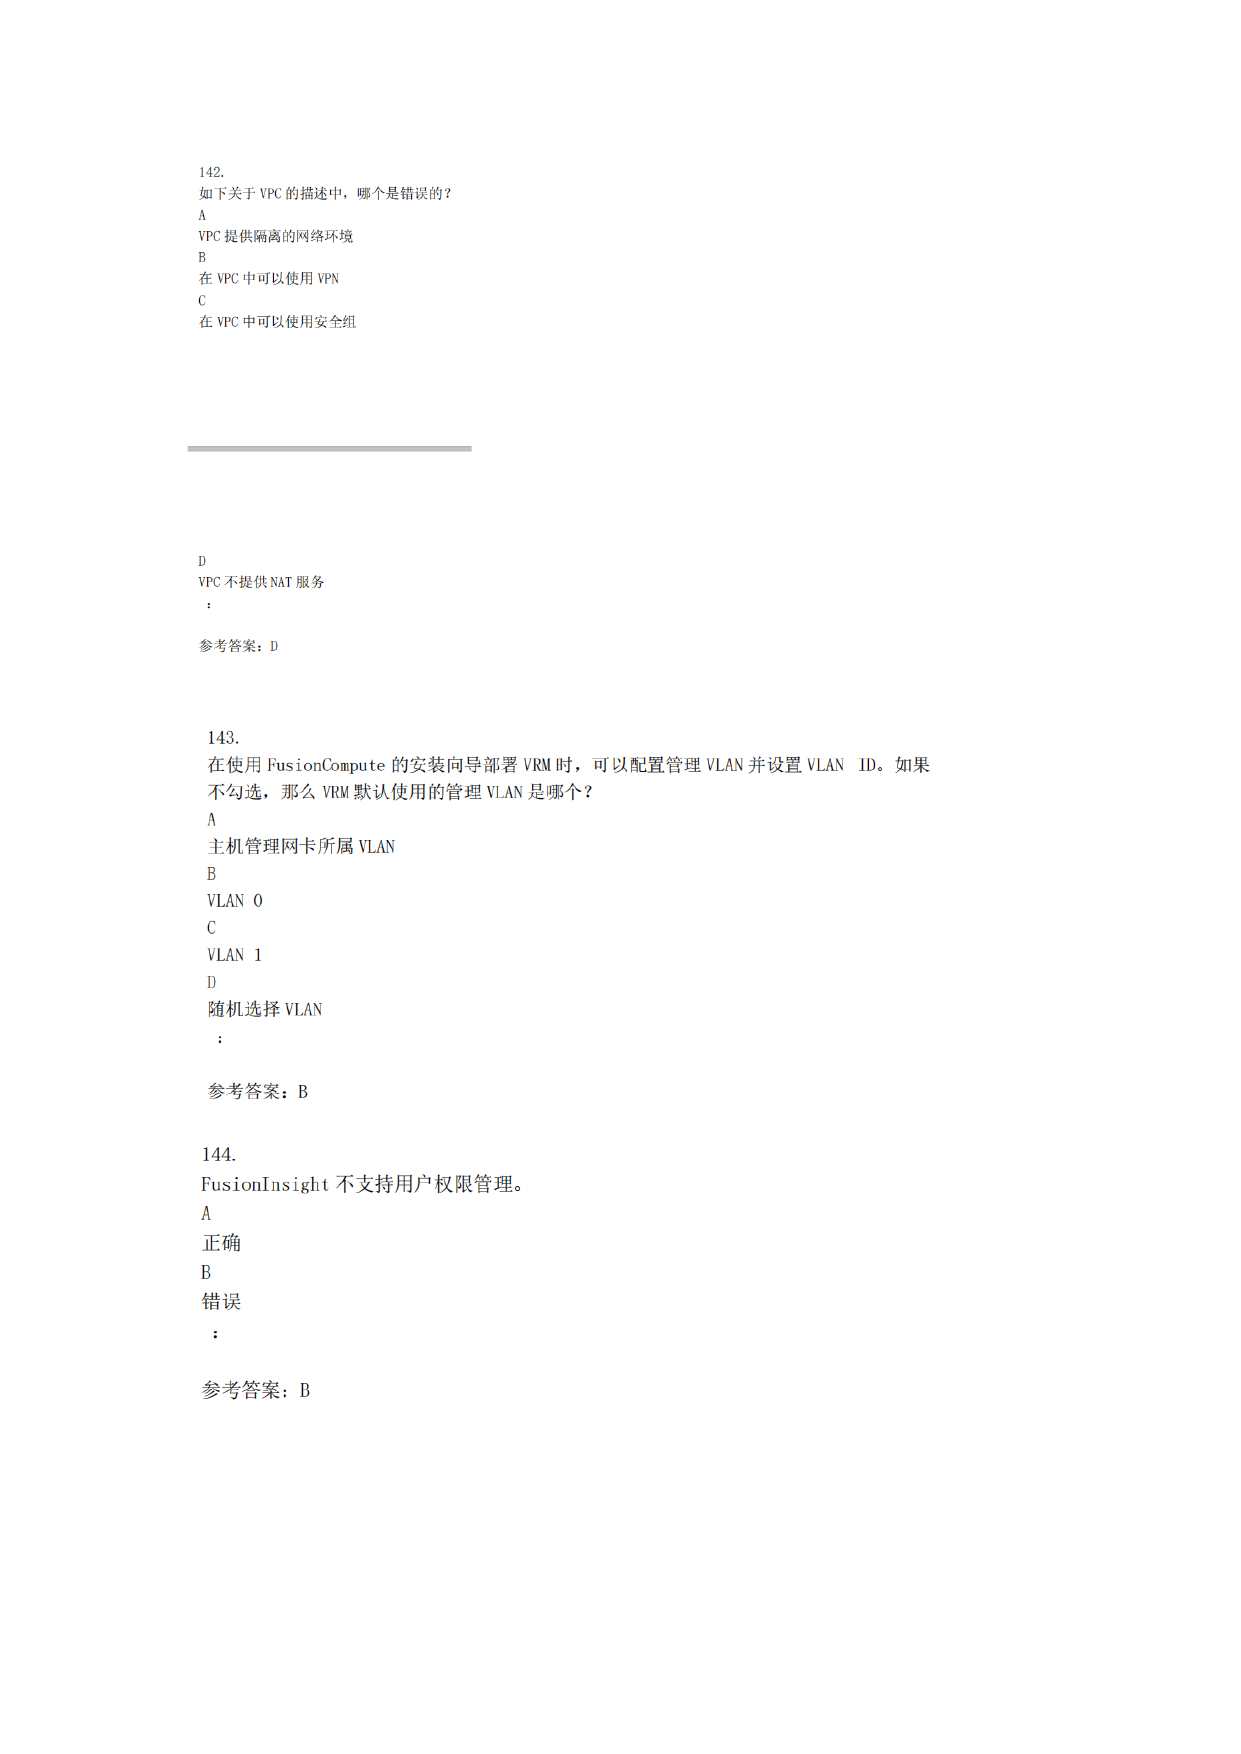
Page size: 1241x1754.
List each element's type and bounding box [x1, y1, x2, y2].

picture [187, 1137, 653, 1401]
picture [187, 162, 472, 665]
picture [187, 714, 942, 1110]
